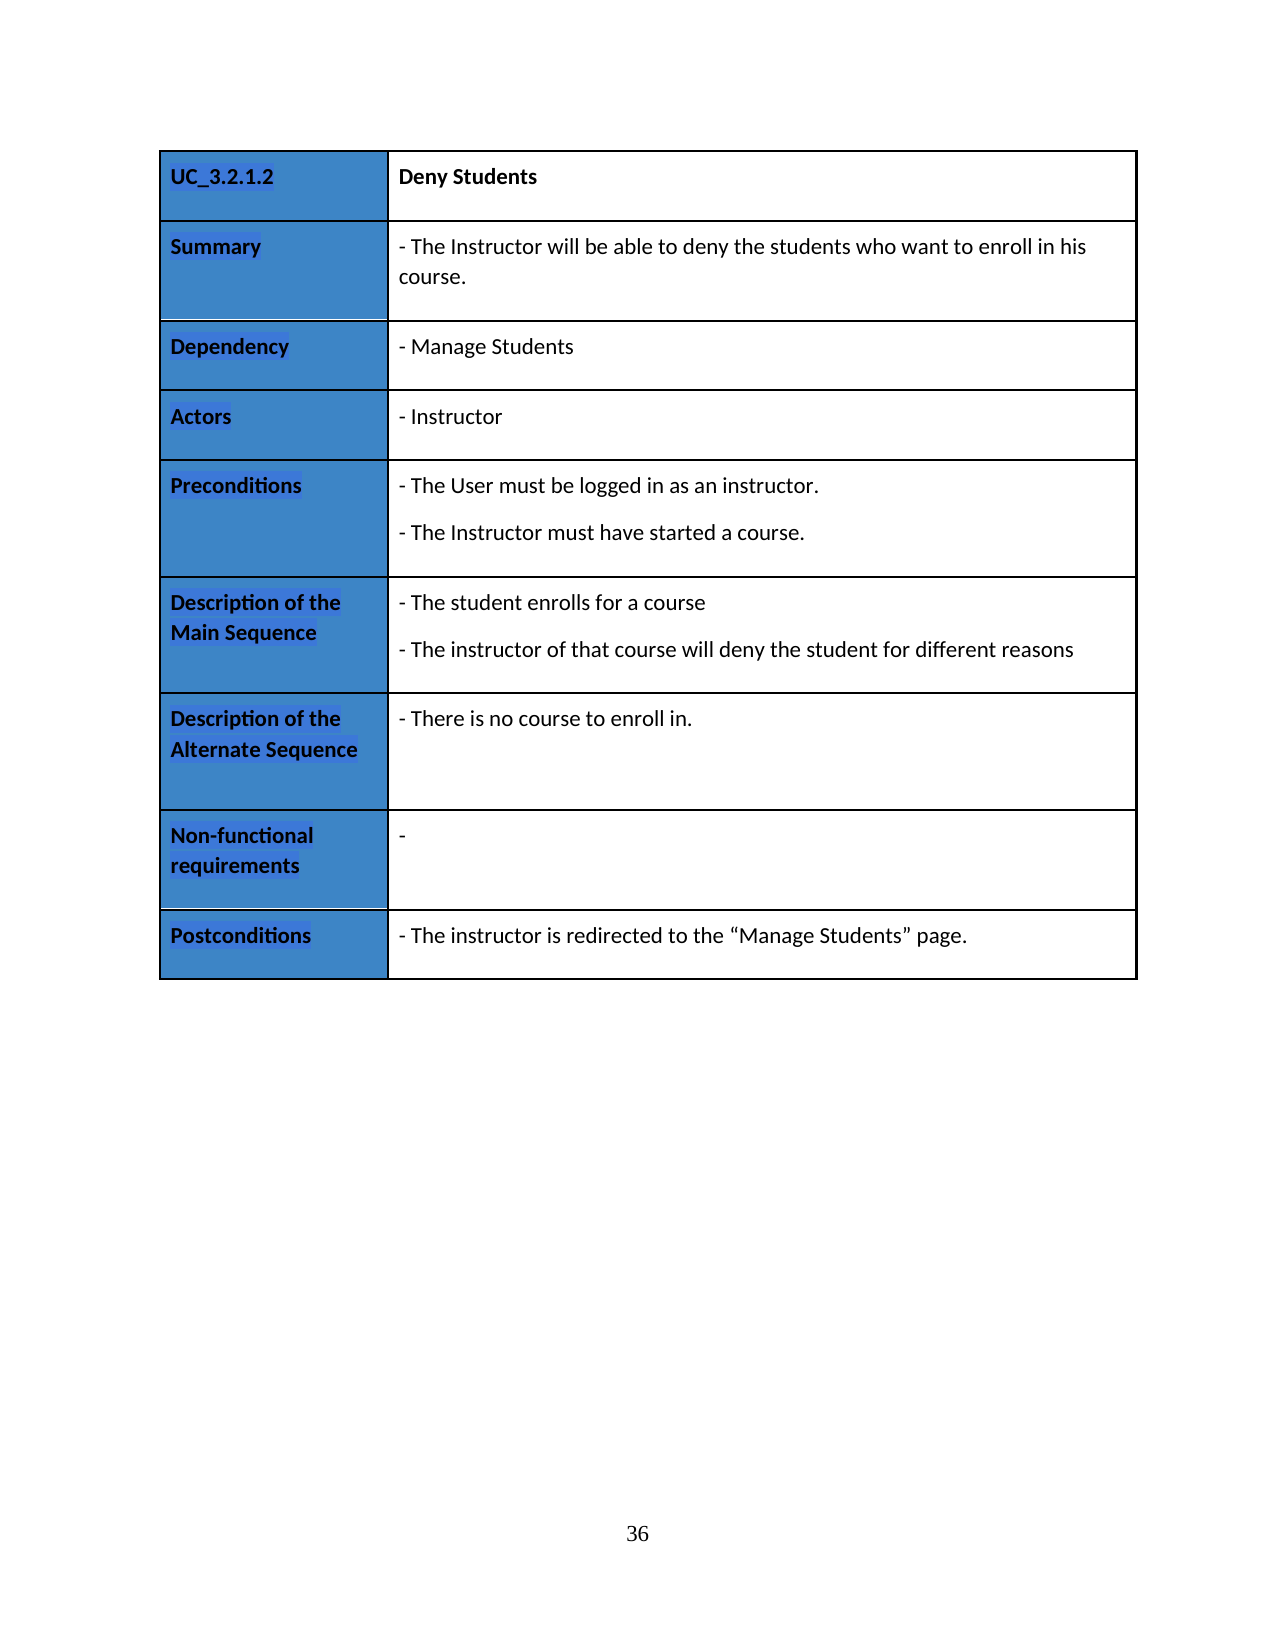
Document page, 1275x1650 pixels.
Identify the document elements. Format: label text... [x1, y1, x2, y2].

table_cell - The User must be logged in as an instructor. - The Instructor must have started a course. [389, 461, 1135, 576]
table_cell - [389, 811, 1135, 908]
table_cell Dependency [161, 322, 387, 389]
table_cell - The Instructor will be able to deny the students who want to enroll in his course. [389, 222, 1135, 319]
table_cell - There is no course to enroll in. [389, 694, 1135, 809]
table_cell Postconditions [161, 911, 387, 978]
table_cell Preconditions [161, 461, 387, 576]
table_cell - The instructor is redirected to the “Manage Students” page. [389, 911, 1135, 978]
table_cell - Manage Students [389, 322, 1135, 389]
table_cell Summary [161, 222, 387, 319]
table_header Deny Students [389, 152, 1135, 220]
table_cell Description of the Alternate Sequence [161, 694, 387, 809]
table_cell - Instructor [389, 391, 1135, 459]
table_cell Description of the Main Sequence [161, 578, 387, 692]
table_header UC_3.2.1.2 [161, 152, 387, 220]
table_cell - The student enrolls for a course - The instructor of that course will deny the student for different reasons [389, 578, 1135, 692]
table_cell Actors [161, 391, 387, 459]
table_cell Non-functional requirements [161, 811, 387, 908]
